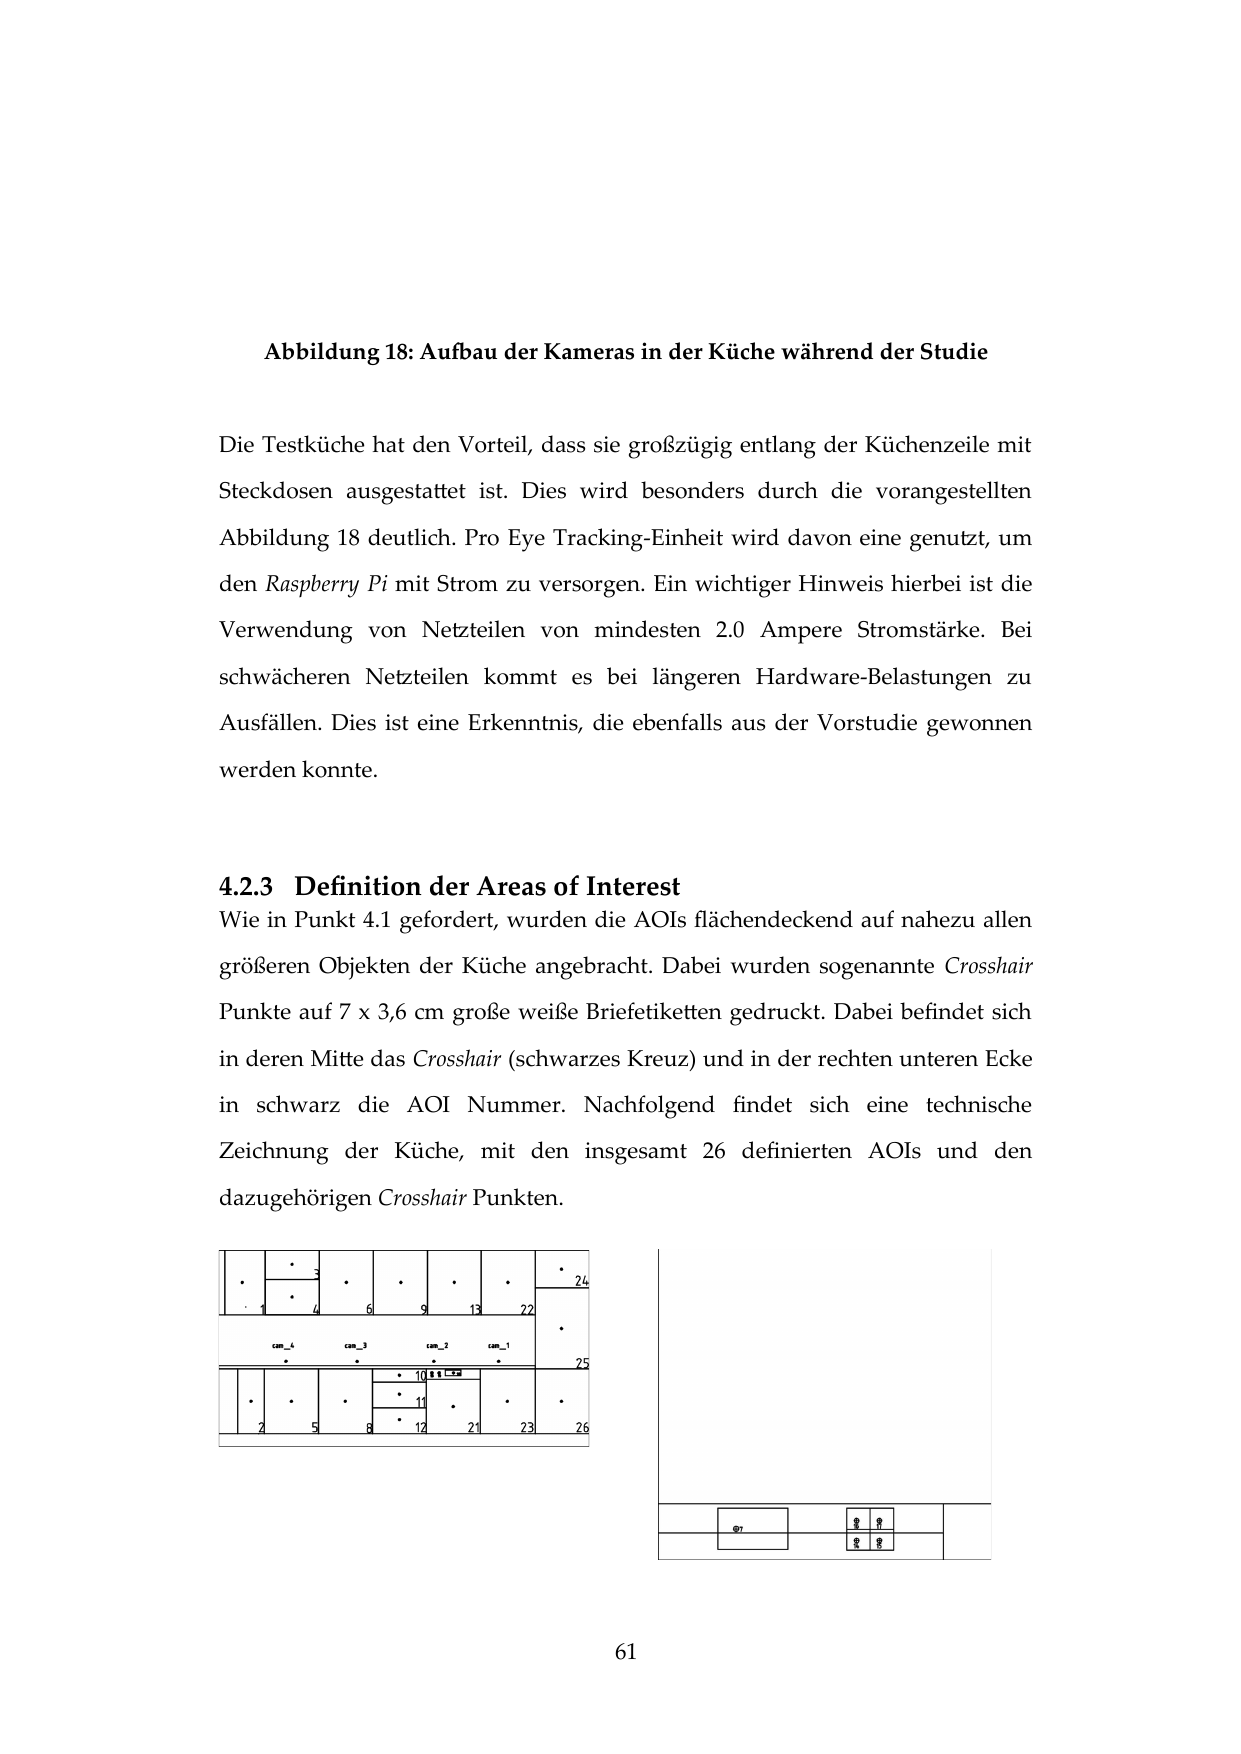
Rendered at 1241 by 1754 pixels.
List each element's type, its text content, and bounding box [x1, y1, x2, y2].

subtitle Definition der Areas of Interest [219, 866, 1033, 903]
text Wie in Punkt 4.1 gefordert, wurden die AOIs flächendeckend auf nahezu allen größeren Objekten der Küche angebracht. Dabei wurden sogenannte Crosshair Punkte auf 7 x 3,6 cm große weiße Briefetiketten gedruckt. Dabei befindet sich in deren Mitte das Crosshair (schwarzes Kreuz) und in der rechten unteren Ecke in schwarz die AOI Nummer. Nachfolgend findet sich eine technische Zeichnung der Küche, mit den insgesamt 26 definierten AOIs und den dazugehörigen Crosshair Punkten. [219, 903, 1033, 1212]
picture [218, 1250, 590, 1447]
text Abbildung 18: Aufbau der Kameras in der Küche während der Studie [219, 335, 1033, 366]
picture [658, 1249, 992, 1560]
text Die Testküche hat den Vorteil, dass sie großzügig entlang der Küchenzeile mit Steckdosen ausgestattet ist. Dies wird besonders durch die vorangestellten Abbildung 18 deutlich. Pro Eye Tracking-Einheit wird davon eine genutzt, um den Raspberry Pi mit Strom zu versorgen. Ein wichtiger Hinweis hierbei ist die Verwendung von Netzteilen von mindesten 2.0 Ampere Stromstärke. Bei schwächeren Netzteilen kommt es bei längeren Hardware-Belastungen zu Ausfällen. Dies ist eine Erkenntnis, die ebenfalls aus der Vorstudie gewonnen werden konnte. [219, 428, 1033, 783]
